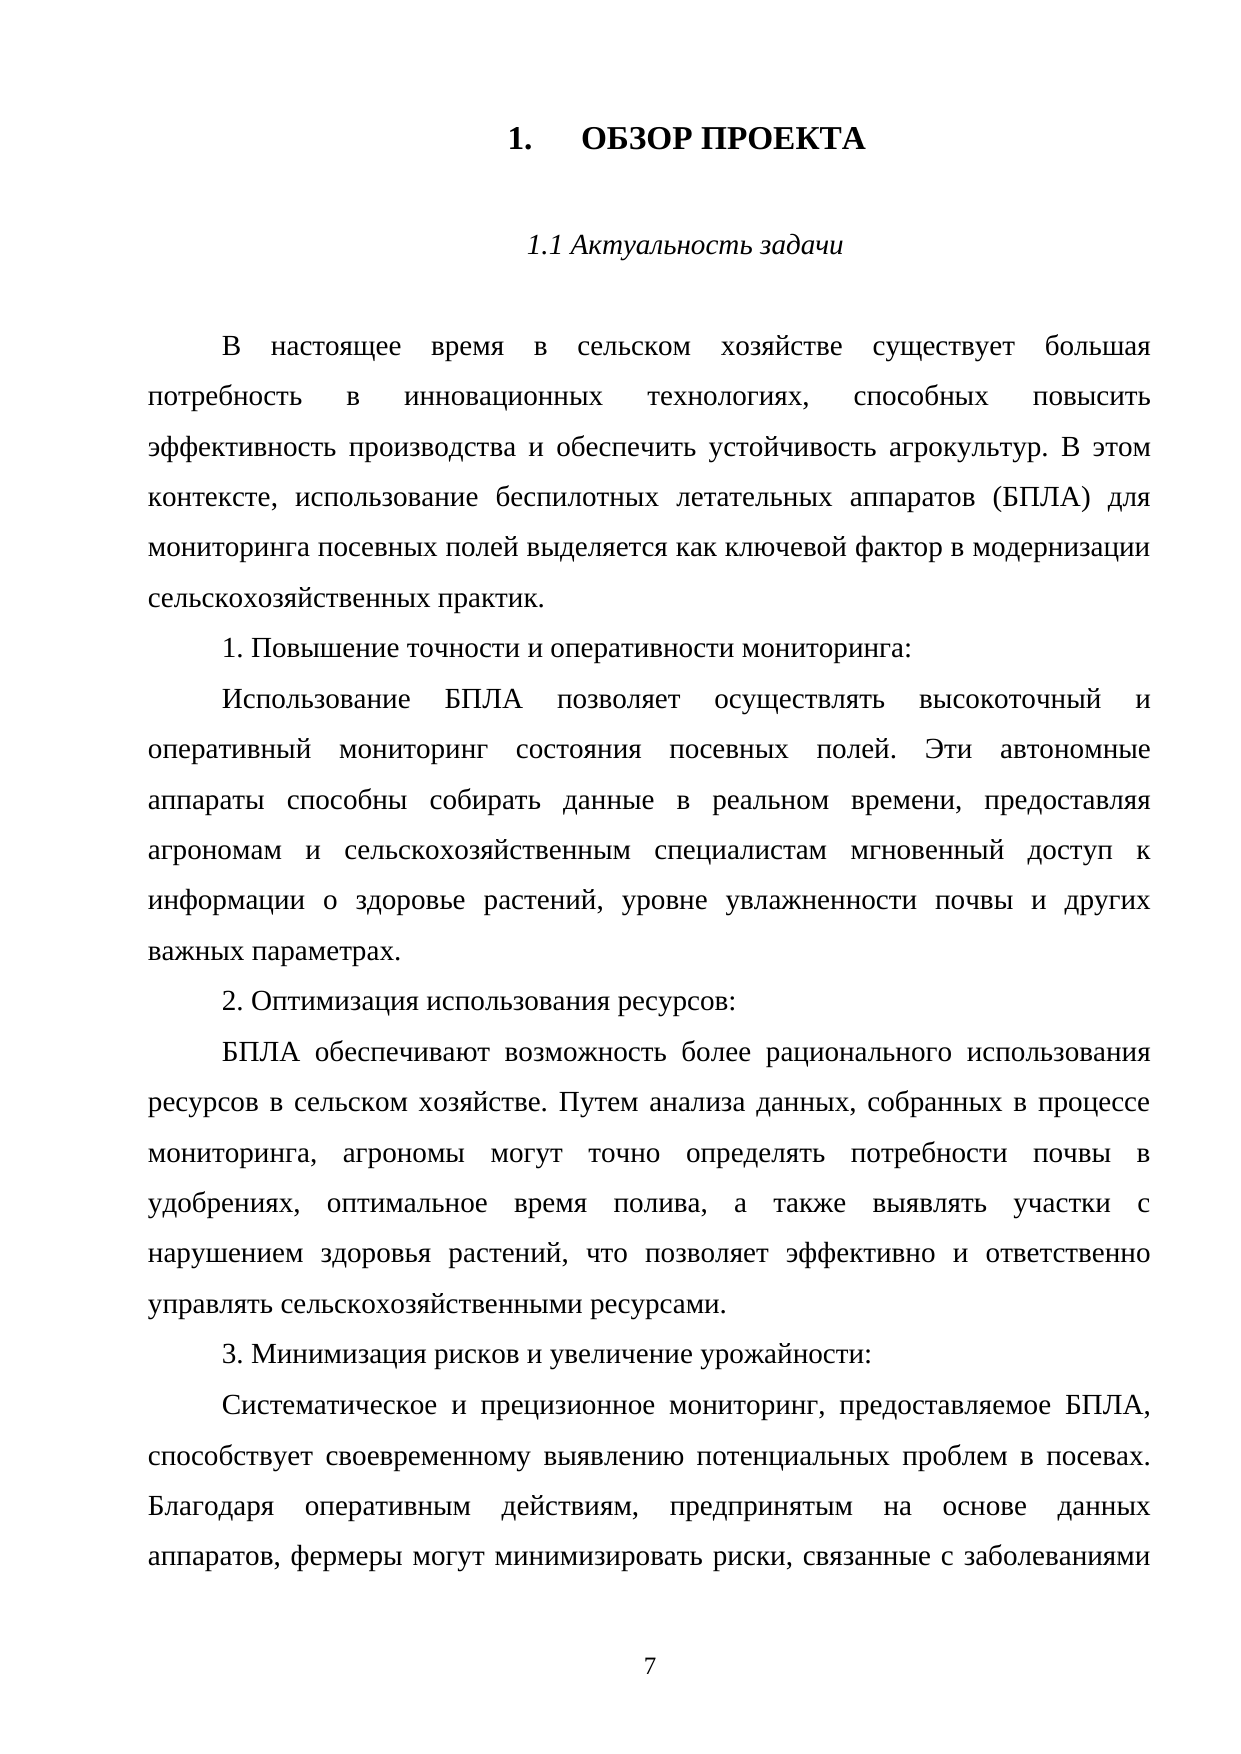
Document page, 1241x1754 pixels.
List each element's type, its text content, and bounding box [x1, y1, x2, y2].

text В настоящее время в сельском хозяйстве существует большая потребность в инновационных технологиях, способных повысить эффективность производства и обеспечить устойчивость агрокультур. В этом контексте, использование беспилотных летательных аппаратов (БПЛА) для мониторинга посевных полей выделяется как ключевой фактор в модернизации сельскохозяйственных практик. [148, 328, 1152, 613]
subtitle ОБЗОР ПРОЕКТА [148, 118, 1152, 156]
text 2. Оптимизация использования ресурсов: [148, 983, 1152, 1017]
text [148, 1387, 1152, 1572]
subtitle 1.1 Актуальность задачи [148, 227, 1152, 260]
text БПЛА обеспечивают возможность более рационального использования ресурсов в сельском хозяйстве. Путем анализа данных, собранных в процессе мониторинга, агрономы могут точно определять потребности почвы в удобрениях, оптимальное время полива, а также выявлять участки с нарушением здоровья растений, что позволяет эффективно и ответственно управлять сельскохозяйственными ресурсами. [148, 1034, 1152, 1319]
text 1. Повышение точности и оперативности мониторинга: [148, 631, 1152, 664]
text 3. Минимизация рисков и увеличение урожайности: [148, 1337, 1152, 1370]
text Использование БПЛА позволяет осуществлять высокоточный и оперативный мониторинг состояния посевных полей. Эти автономные аппараты способны собирать данные в реальном времени, предоставляя агрономам и сельскохозяйственным специалистам мгновенный доступ к информации о здоровье растений, уровне увлажненности почвы и других важных параметрах. [148, 681, 1152, 966]
